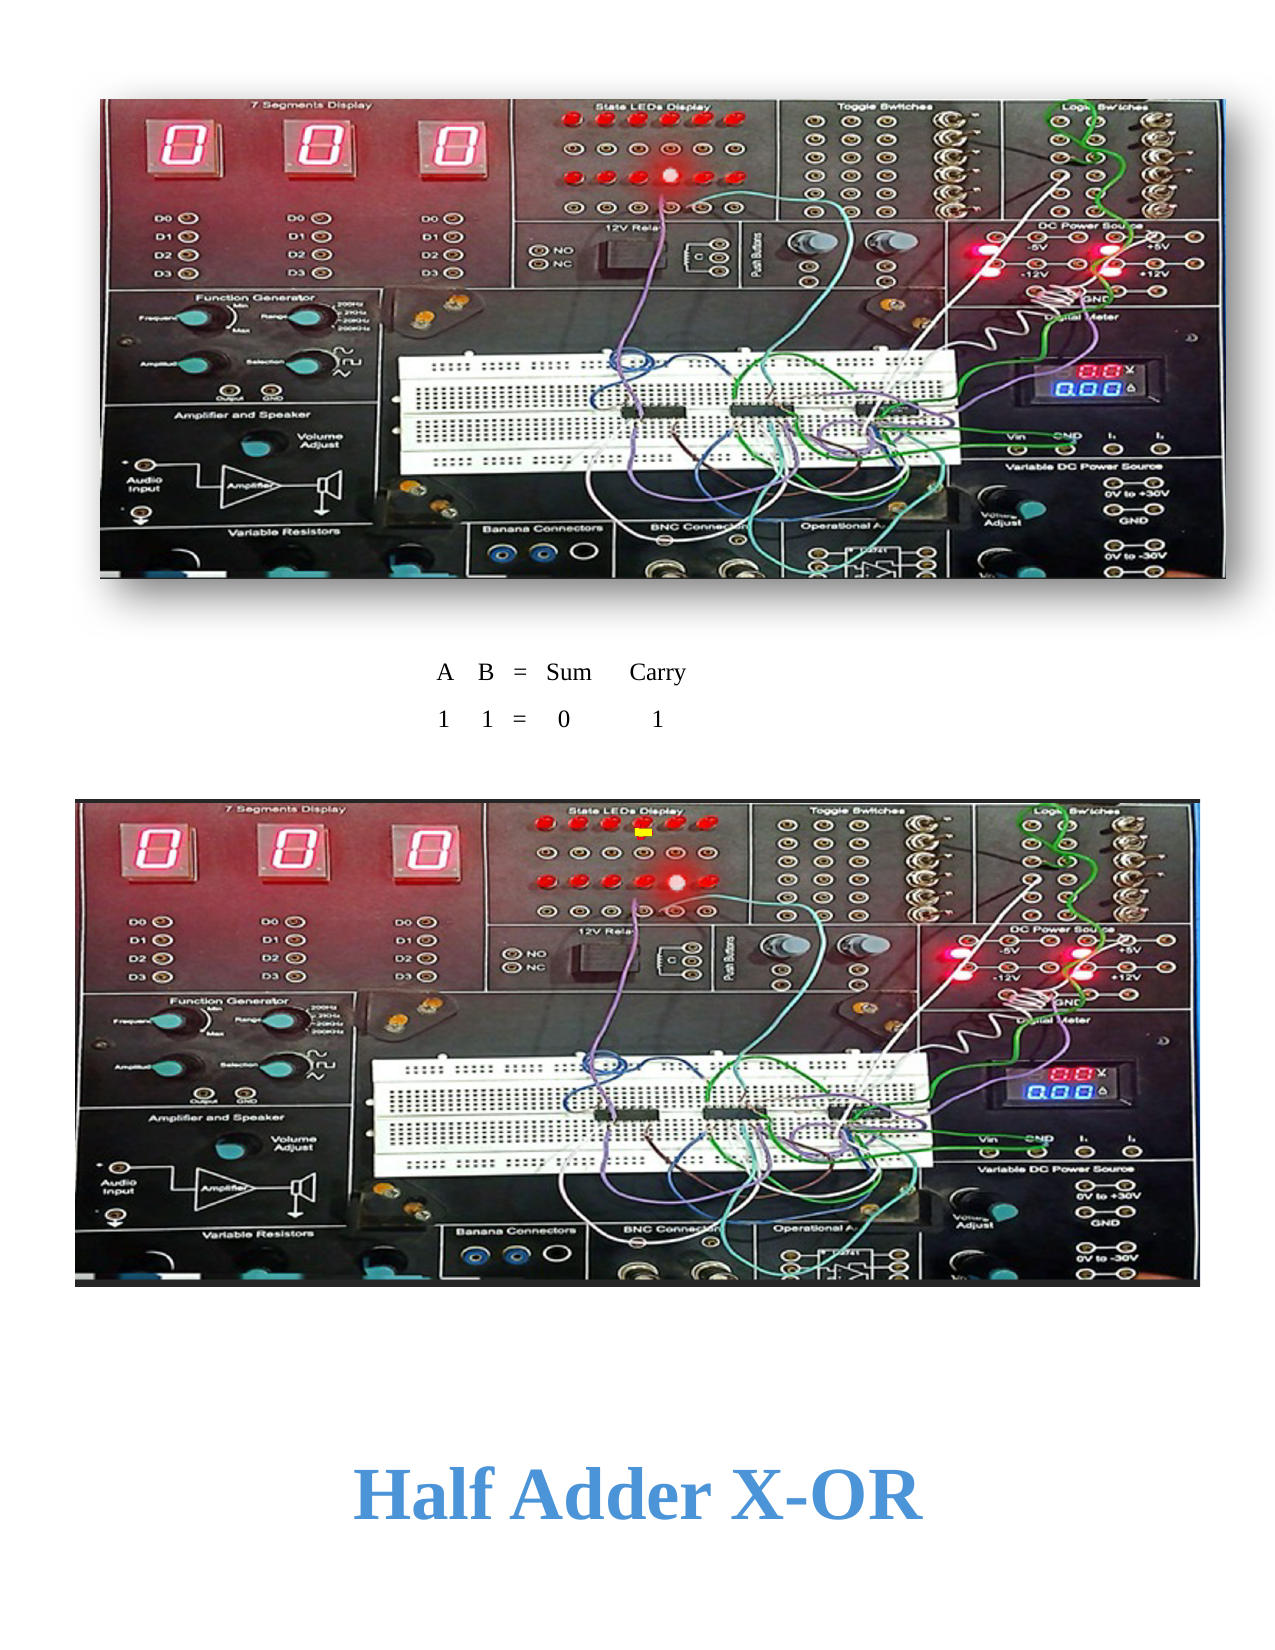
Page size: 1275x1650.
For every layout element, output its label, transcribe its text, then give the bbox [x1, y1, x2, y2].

text Half Adder X-OR [75, 1449, 1200, 1535]
text A B = Sum Carry [75, 657, 1200, 685]
picture [75, 799, 1200, 1287]
text 1 1 = 0 1 [75, 704, 1200, 733]
picture [100, 99, 1226, 579]
